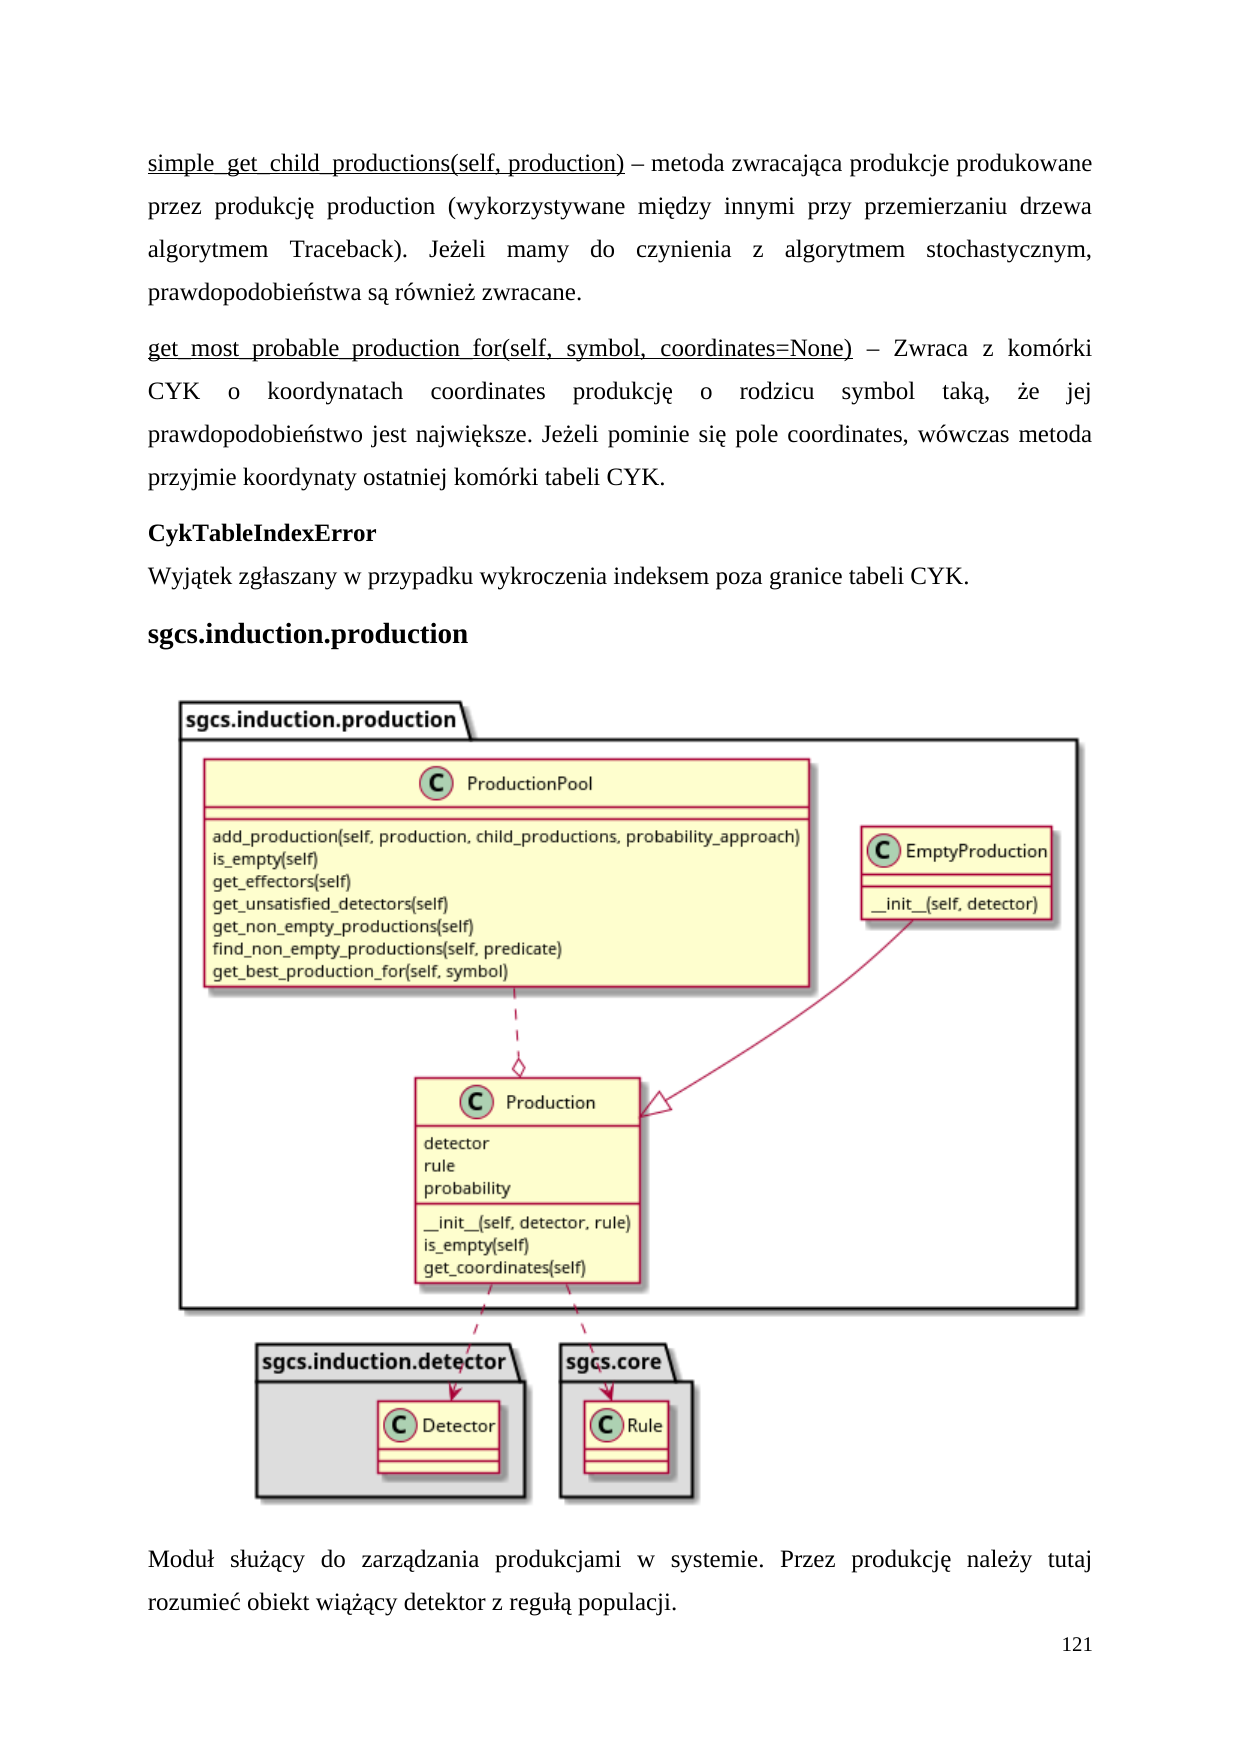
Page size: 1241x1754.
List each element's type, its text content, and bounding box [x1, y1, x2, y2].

text Moduł służący do zarządzania produkcjami w systemie. Przez produkcję należy tutaj rozumieć obiekt wiążący detektor z regułą populacji. [148, 1513, 1093, 1616]
text CykTableIndexError [148, 518, 1093, 546]
text sgcs.induction.production [148, 616, 1093, 650]
text get_most_probable_production_for(self, symbol, coordinates=None) – Zwraca z komórki CYK o koordynatach coordinates produkcję o rodzicu symbol taką, że jej prawdopodobieństwo jest największe. Jeżeli pominie się pole coordinates, wówczas metoda przyjmie koordynaty ostatniej komórki tabeli CYK. [148, 333, 1093, 491]
picture [147, 666, 1093, 1513]
text Wyjątek zgłaszany w przypadku wykroczenia indeksem poza granice tabeli CYK. [148, 561, 1093, 589]
text simple_get_child_productions(self, production) – metoda zwracająca produkcje produkowane przez produkcję production (wykorzystywane między innymi przy przemierzaniu drzewa algorytmem Traceback). Jeżeli mamy do czynienia z algorytmem stochastycznym, prawdopodobieństwa są również zwracane. [148, 148, 1093, 306]
